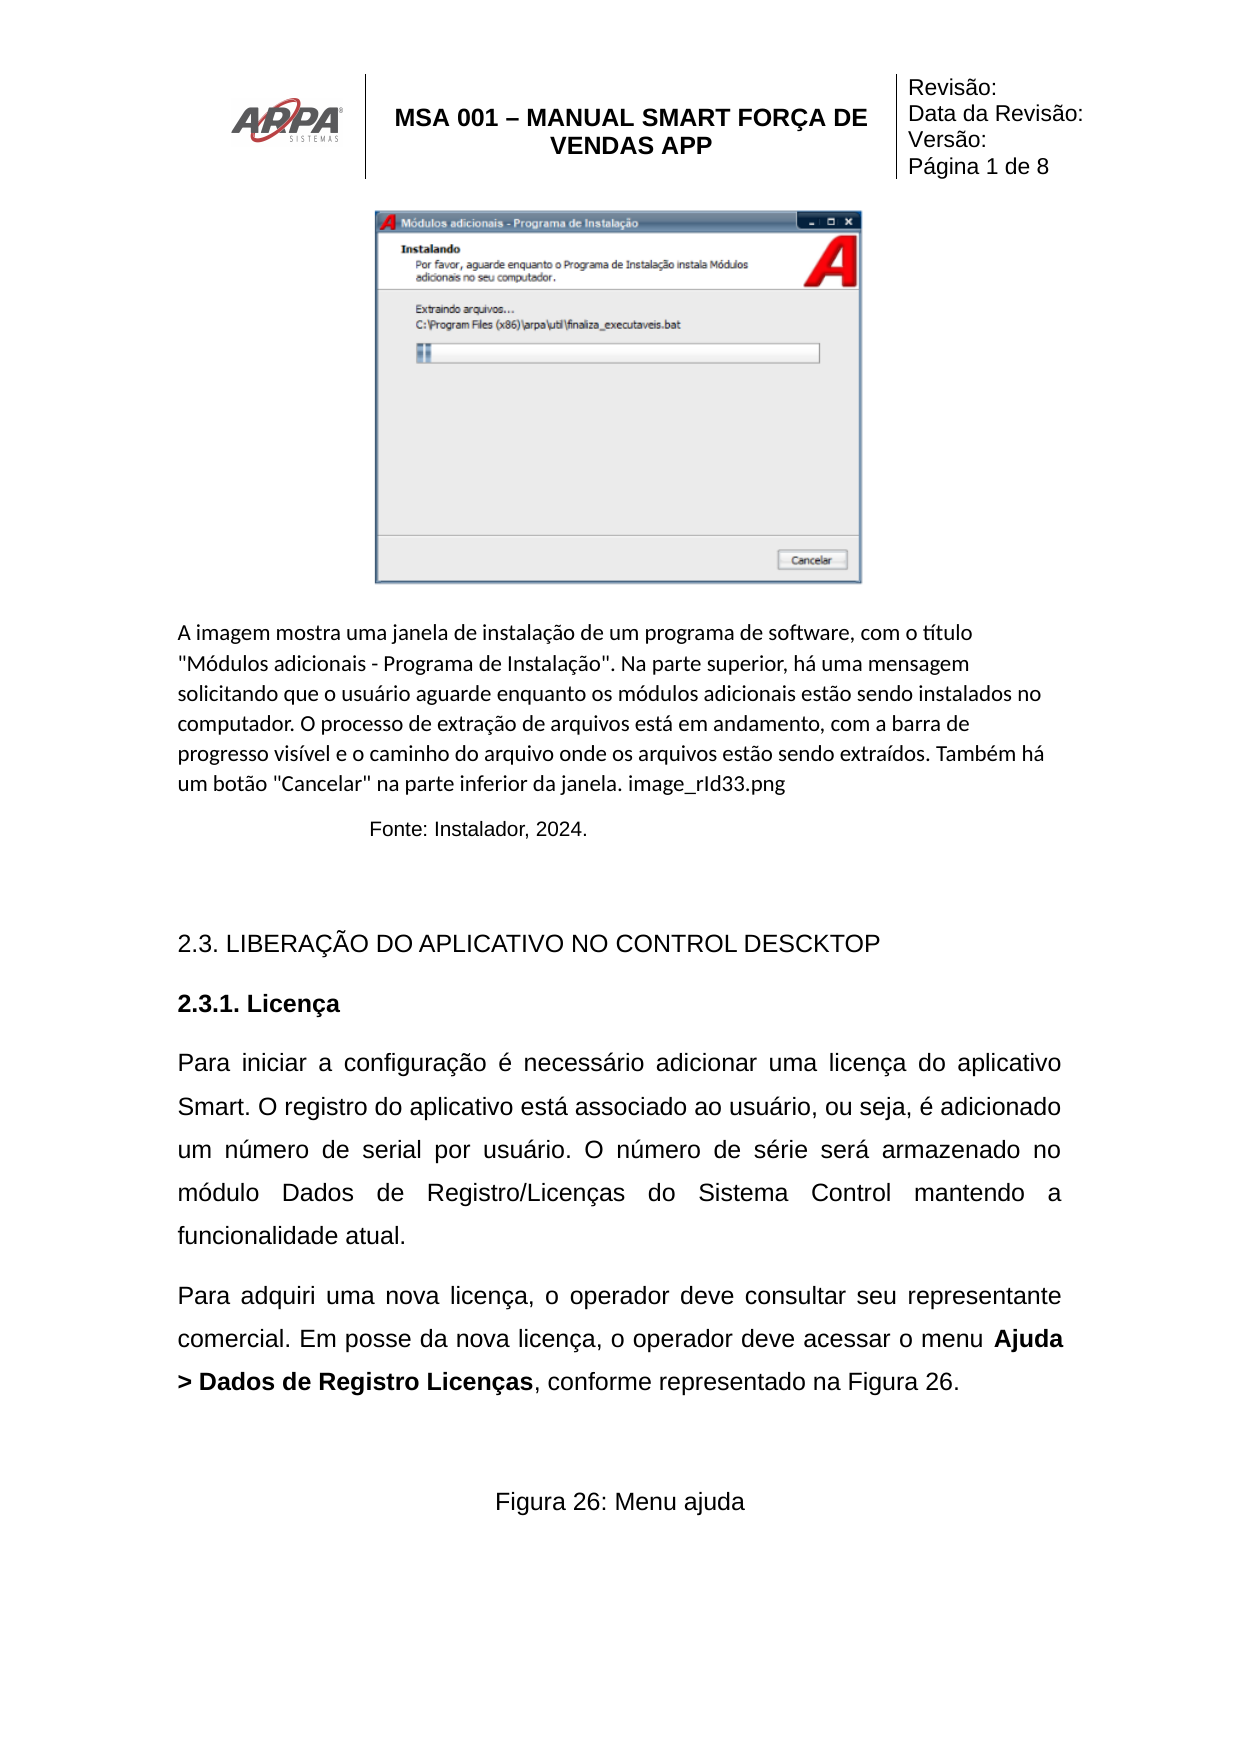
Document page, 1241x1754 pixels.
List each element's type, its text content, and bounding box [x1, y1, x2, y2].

picture [231, 98, 343, 147]
text Para iniciar a configuração é necessário adicionar uma licença do aplicativo Smart. O registro do aplicativo está associado ao usuário, ou seja, é adicionado um número de serial por usuário. O número de série será armazenado no módulo Dados de Registro/Licenças do Sistema Control mantendo a funcionalidade atual. [177, 1048, 1063, 1250]
text Fonte: Instalador, 2024. [369, 816, 635, 840]
picture [369, 207, 871, 588]
text Figura 26: Menu ajuda [177, 1487, 1063, 1515]
text A imagem mostra uma janela de instalação de um programa de software, com o título "Módulos adicionais - Programa de Instalação". Na parte superior, há uma mensagem solicitando que o usuário aguarde enquanto os módulos adicionais estão sendo instalados no computador. O processo de extração de arquivos está em andamento, com a barra de progresso visível e o caminho do arquivo onde os arquivos estão sendo extraídos. Também há um botão "Cancelar" na parte inferior da janela. image_rId33.png [177, 618, 1063, 798]
text 2.3. LIBERAÇÃO DO APLICATIVO NO CONTROL DESCKTOP [177, 929, 1063, 958]
text 2.3.1. Licença [177, 989, 1063, 1017]
text Para adquiri uma nova licença, o operador deve consultar seu representante comercial. Em posse da nova licença, o operador deve acessar o menu Ajuda > Dados de Registro Licenças, conforme representado na Figura 26. [177, 1281, 1063, 1396]
